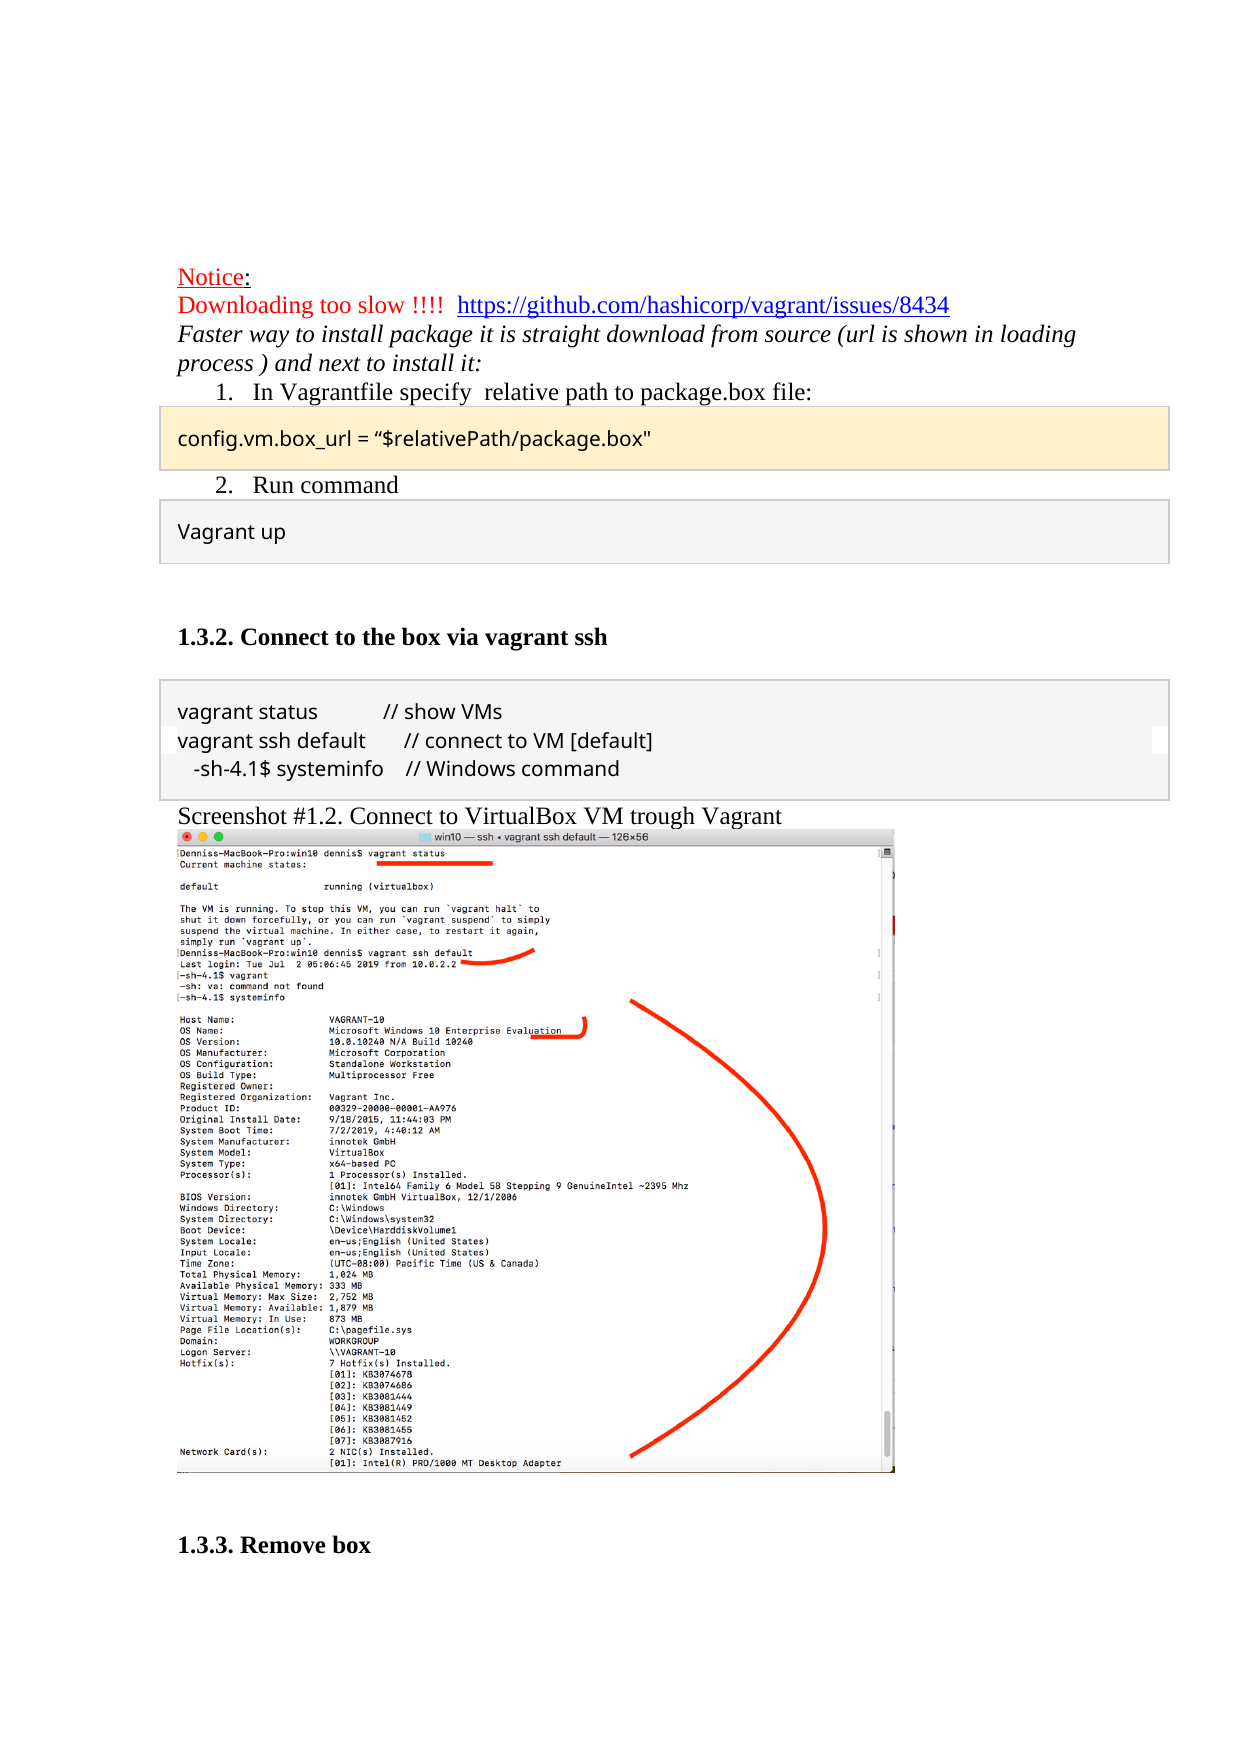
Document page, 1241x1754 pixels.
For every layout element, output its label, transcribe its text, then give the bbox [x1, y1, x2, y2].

list Run command [215, 471, 1152, 499]
text vagrant status // show VMs [161, 681, 1168, 726]
text config.vm.box_url = “$relativePath/package.box" [161, 407, 1168, 469]
text 1.3.2. Connect to the box via vagrant ssh [177, 622, 1152, 650]
text Vagrant up [161, 501, 1168, 563]
text Downloading too slow !!!! https://github.com/hashicorp/vagrant/issues/8434 [177, 291, 1152, 319]
text Faster way to install package it is straight download from source (url is shown in loading process ) and next to install it: [177, 319, 1152, 377]
text 1.3.3. Remove box [177, 1530, 1152, 1559]
text Notice: [177, 262, 1152, 291]
list In Vagrantfile specify relative path to package.box file: [215, 377, 1152, 406]
text -sh-4.1$ systeminfo // Windows command [161, 736, 1168, 799]
picture [177, 829, 895, 1473]
text Screenshot #1.2. Connect to VirtualBox VM trough Vagrant [177, 801, 1152, 830]
